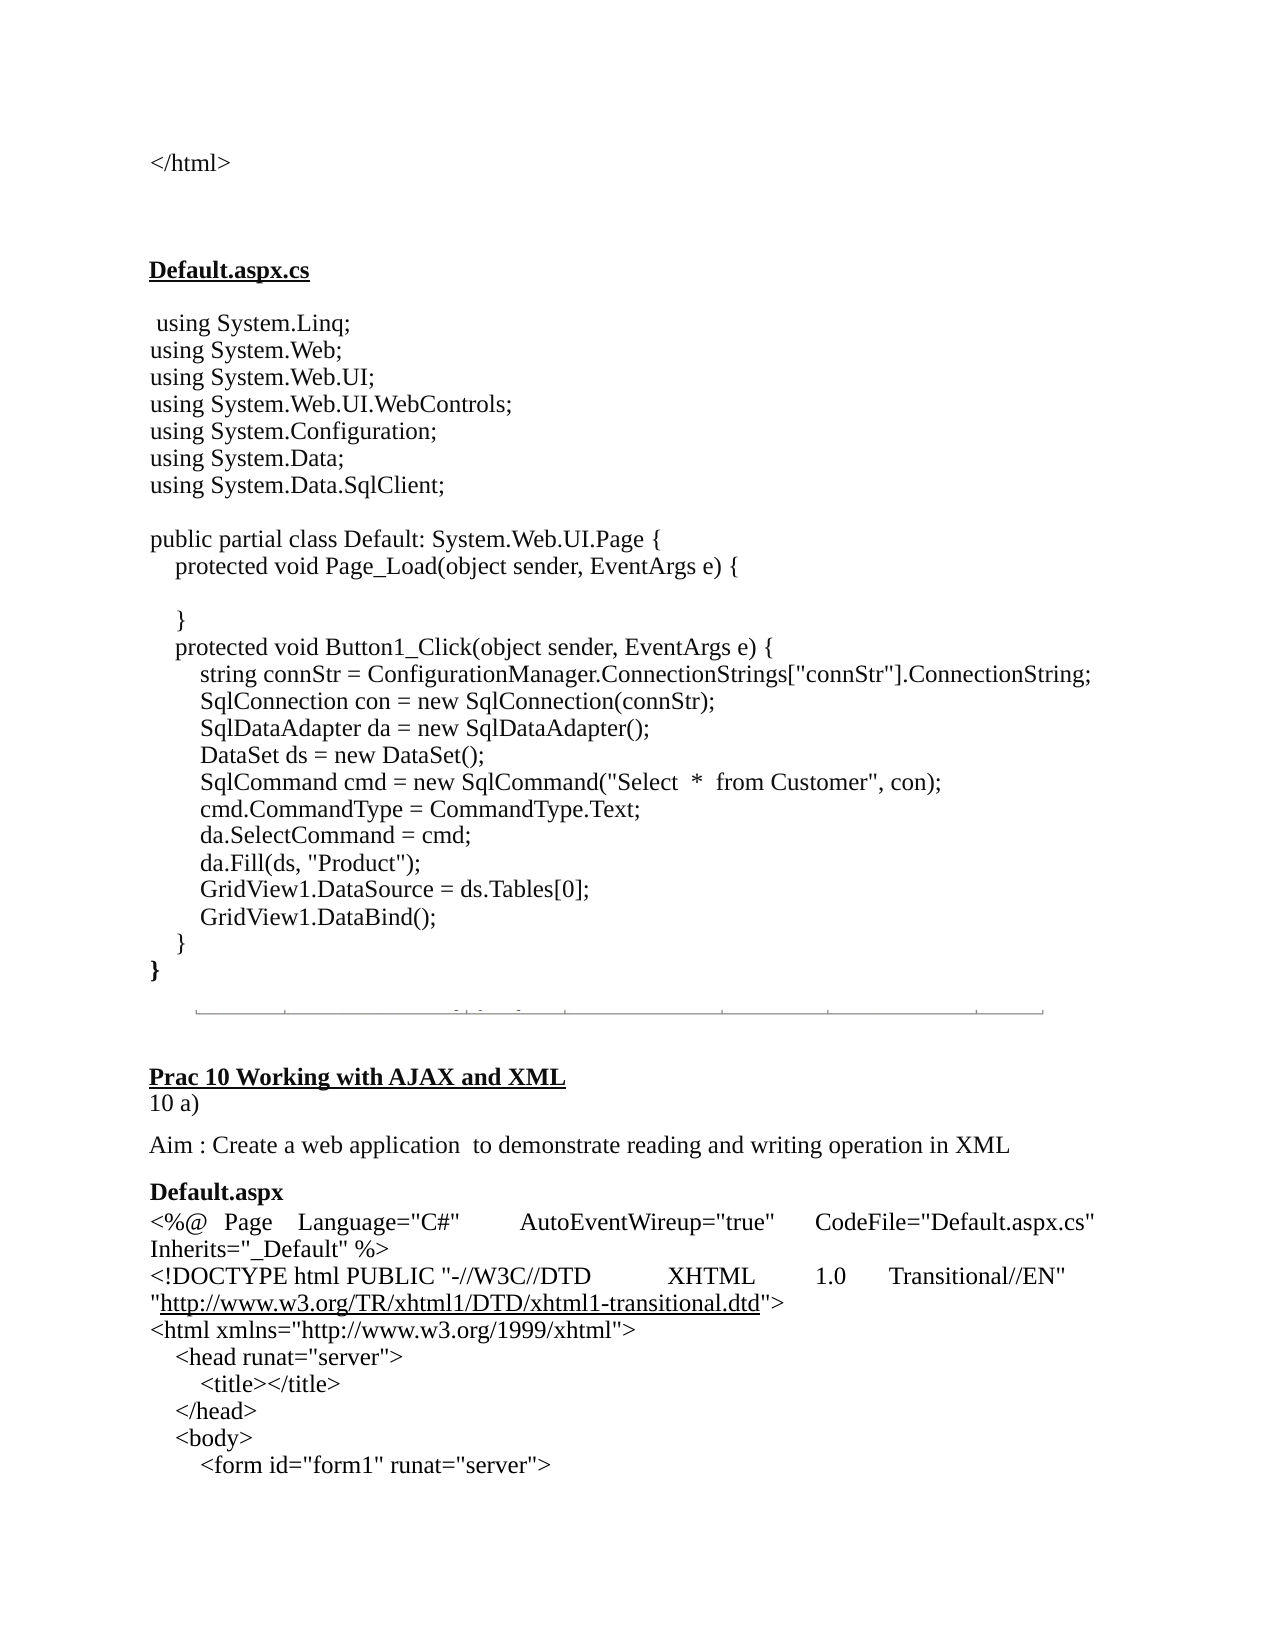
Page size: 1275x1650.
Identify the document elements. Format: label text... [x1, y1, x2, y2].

text } [150, 930, 1125, 957]
text <body> [150, 1425, 1125, 1452]
text <%@ Page Language="C#" AutoEventWireup="true" CodeFile="Default.aspx.cs" [150, 1209, 1125, 1236]
text using System.Data.SqlClient; [150, 472, 1125, 499]
text </html> [150, 150, 1125, 177]
text DataSet ds = new DataSet(); [150, 741, 1125, 768]
text cmd.CommandType = CommandType.Text; [150, 795, 1125, 822]
text <head runat="server"> [150, 1344, 1125, 1371]
text Inherits="_Default" %> [150, 1236, 1125, 1263]
text } [150, 957, 1125, 984]
text SqlCommand cmd = new SqlCommand("Select * from Customer", con); [150, 768, 1125, 795]
text Prac 10 Working with AJAX and XML [148, 1065, 1125, 1091]
text } [150, 607, 1125, 633]
text protected void Page_Load(object sender, EventArgs e) { [150, 553, 1125, 579]
text using System.Web; [150, 337, 1125, 364]
text 10 a) [148, 1091, 1125, 1117]
text using System.Web.UI; [150, 364, 1125, 391]
text Aim : Create a web application to demonstrate reading and writing operation in XML Default.aspx [148, 1117, 1125, 1209]
text <form id="form1" runat="server"> [150, 1452, 1125, 1479]
text using System.Web.UI.WebControls; [150, 391, 1125, 418]
text GridView1.DataBind(); [150, 903, 1125, 930]
text protected void Button1_Click(object sender, EventArgs e) { [150, 633, 1125, 661]
text da.Fill(ds, "Product"); [150, 849, 1125, 876]
text using System.Data; [150, 445, 1125, 472]
text public partial class Default: System.Web.UI.Page { [150, 526, 1125, 553]
text Default.aspx.cs [148, 258, 1125, 284]
text using System.Linq; [150, 310, 1125, 337]
text string connStr = ConfigurationManager.ConnectionStrings["connStr"].ConnectionString; [150, 661, 1125, 687]
text <!DOCTYPE html PUBLIC "-//W3C//DTD XHTML 1.0 Transitional//EN" "http://www.w3.org/TR/xhtml1/DTD/xhtml1-transitional.dtd"> [150, 1263, 1125, 1317]
text </head> [150, 1398, 1125, 1425]
text <html xmlns="http://www.w3.org/1999/xhtml"> [150, 1317, 1125, 1344]
text SqlConnection con = new SqlConnection(connStr); [150, 687, 1125, 714]
text SqlDataAdapter da = new SqlDataAdapter(); [150, 714, 1125, 741]
text <title></title> [150, 1371, 1125, 1398]
text using System.Configuration; [150, 418, 1125, 445]
text da.SelectCommand = cmd; [150, 822, 1125, 849]
text GridView1.DataSource = ds.Tables[0]; [150, 876, 1125, 903]
